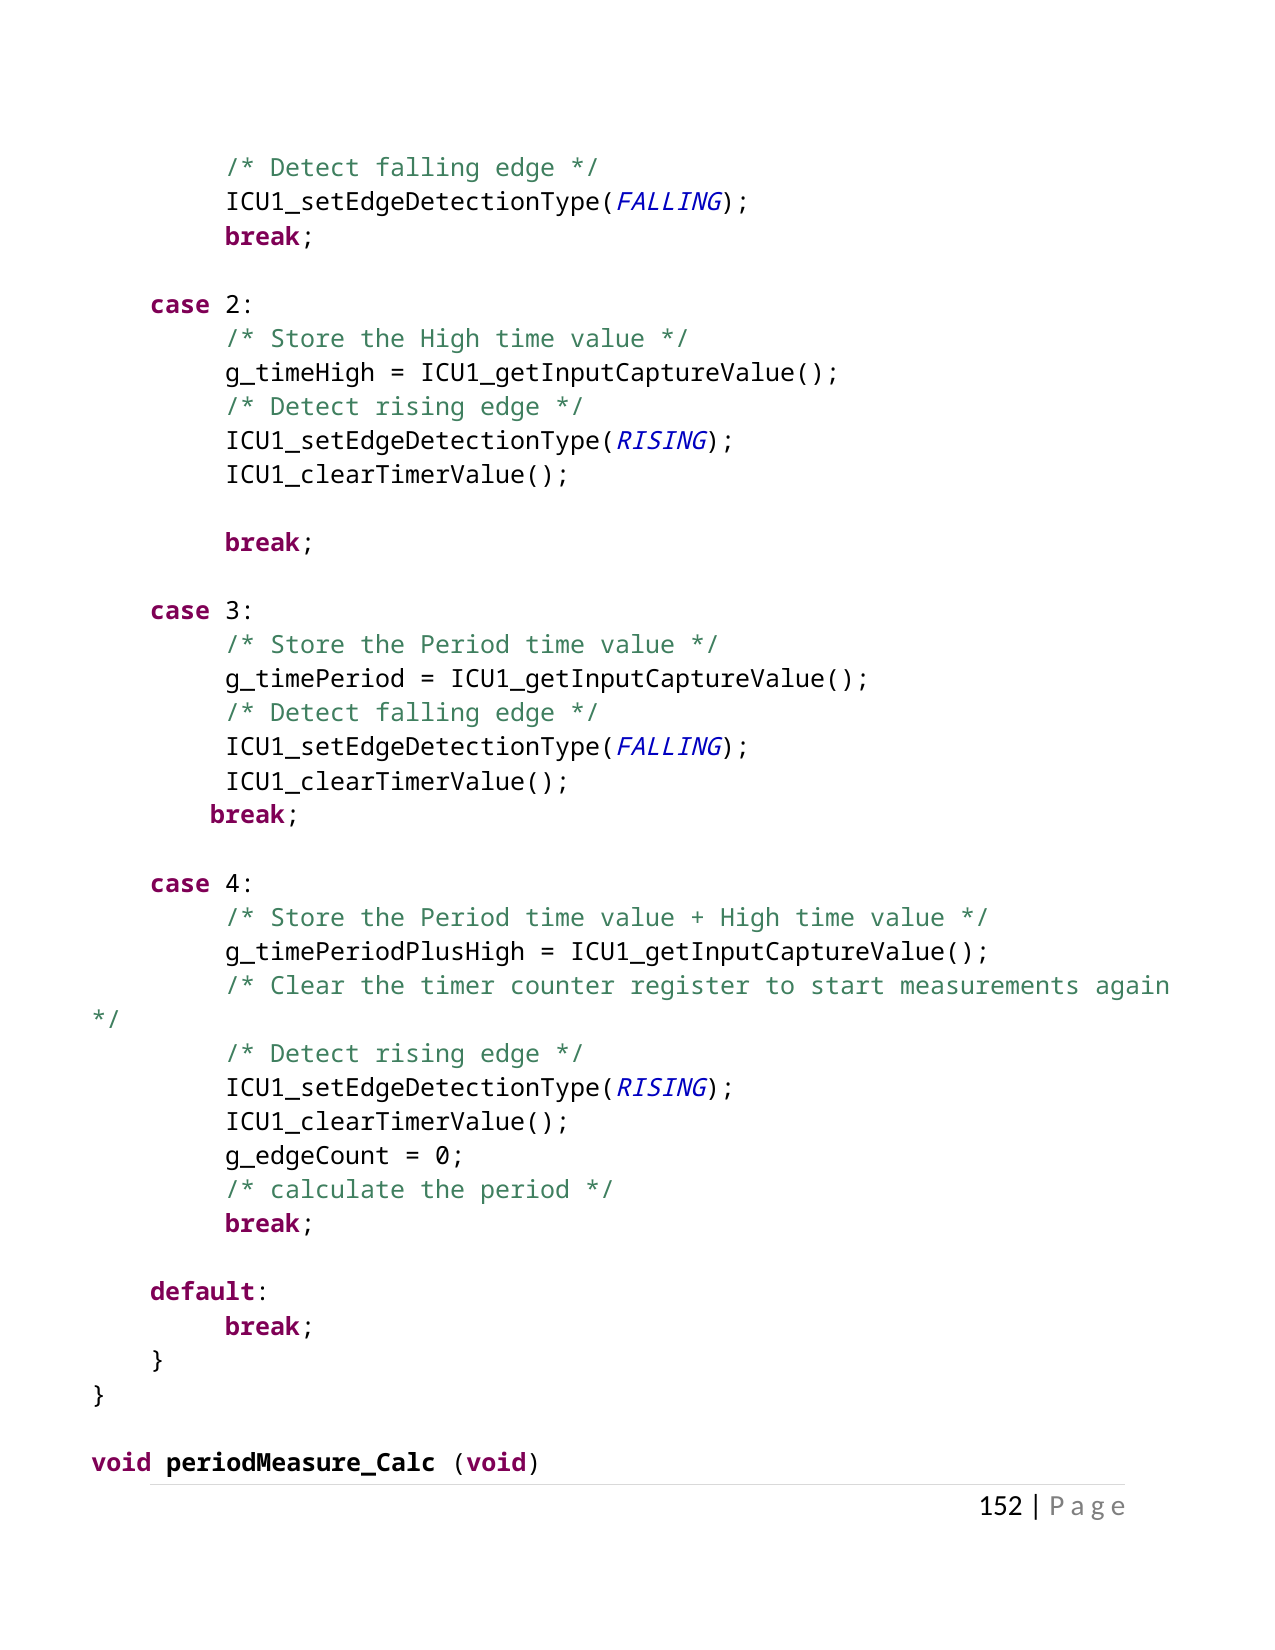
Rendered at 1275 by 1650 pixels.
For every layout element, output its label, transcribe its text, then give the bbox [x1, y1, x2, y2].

text default: [91, 1274, 1184, 1308]
text void periodMeasure_Calc (void) [91, 1444, 1184, 1478]
text /* calculate the period */ [91, 1172, 1184, 1206]
text ICU1_setEdgeDetectionType(FALLING); [91, 729, 1184, 763]
text ICU1_clearTimerValue(); [91, 457, 1184, 491]
text break; [91, 525, 1184, 559]
text ICU1_setEdgeDetectionType(RISING); [91, 422, 1184, 457]
text g_timePeriod = ICU1_getInputCaptureValue(); [91, 661, 1184, 695]
text /* Store the Period time value */ [91, 627, 1184, 661]
text break; [91, 797, 1184, 831]
text ICU1_setEdgeDetectionType(FALLING); [91, 184, 1184, 218]
text ICU1_clearTimerValue(); [91, 763, 1184, 797]
text /* Store the High time value */ [91, 320, 1184, 354]
text /* Detect falling edge */ [91, 150, 1184, 184]
text /* Detect rising edge */ [91, 1036, 1184, 1070]
text /* Detect rising edge */ [91, 388, 1184, 422]
text break; [91, 1308, 1184, 1342]
text ICU1_setEdgeDetectionType(RISING); [91, 1070, 1184, 1104]
text /* Store the Period time value + High time value */ [91, 899, 1184, 933]
text break; [91, 218, 1184, 252]
text /* Detect falling edge */ [91, 695, 1184, 729]
text } [91, 1342, 1184, 1376]
text } [91, 1376, 1184, 1410]
text case 4: [91, 865, 1184, 899]
text break; [91, 1206, 1184, 1240]
text g_edgeCount = 0; [91, 1138, 1184, 1172]
text case 2: [91, 286, 1184, 320]
text ICU1_clearTimerValue(); [91, 1104, 1184, 1138]
text /* Clear the timer counter register to start measurements again */ [91, 967, 1184, 1036]
text case 3: [91, 593, 1184, 627]
text g_timePeriodPlusHigh = ICU1_getInputCaptureValue(); [91, 933, 1184, 967]
text g_timeHigh = ICU1_getInputCaptureValue(); [91, 354, 1184, 388]
